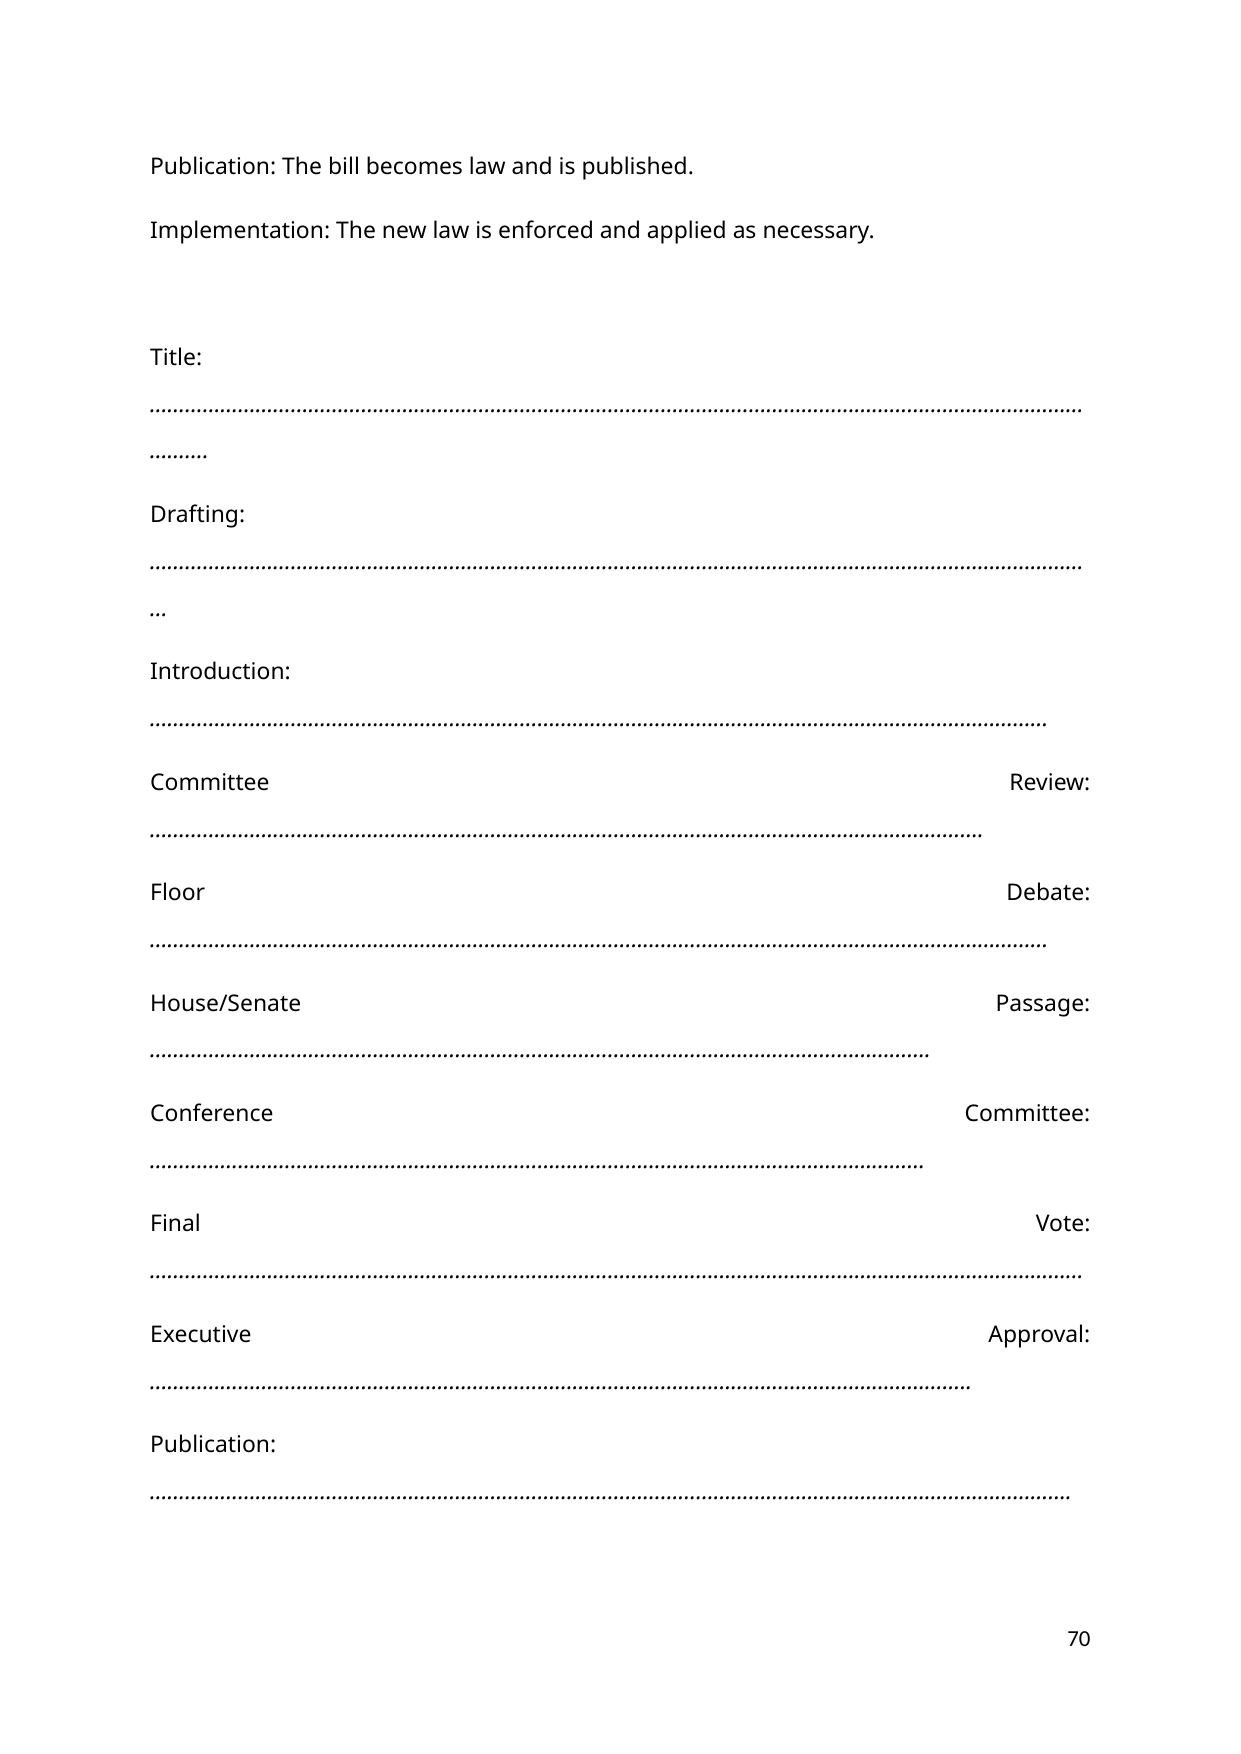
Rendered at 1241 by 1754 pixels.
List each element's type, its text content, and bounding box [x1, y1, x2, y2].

text Title: ……………………………………………………………………………………………………………………………………………………. [150, 341, 1090, 466]
text Final Vote: …………………………………………………………………………………………………………………………………………… [150, 1207, 1090, 1285]
text Drafting: ……………………………………………………………………………………………………………………………………………… [150, 498, 1090, 623]
text Committee Review: ……………………………………………………………………………………………………………………………. [150, 766, 1090, 844]
text Floor Debate: ……………………………………………………………………………………………………………………………………… [150, 876, 1090, 954]
text Executive Approval: ………………………………………………………………………………………………………………………….. [150, 1318, 1090, 1396]
text Conference Committee: …………………………………………………………………………………………………………………… [150, 1097, 1090, 1175]
text Publication: The bill becomes law and is published. [150, 150, 1090, 181]
text House/Senate Passage: ……………………………………………………………………………………………………………………. [150, 986, 1090, 1064]
text Implementation: The new law is enforced and applied as necessary. [150, 213, 1090, 245]
text Introduction: ……………………………………………………………………………………………………………………………………… [150, 655, 1090, 733]
text Publication: …………………………………………………………………………………………………………………………………………. [150, 1428, 1090, 1506]
